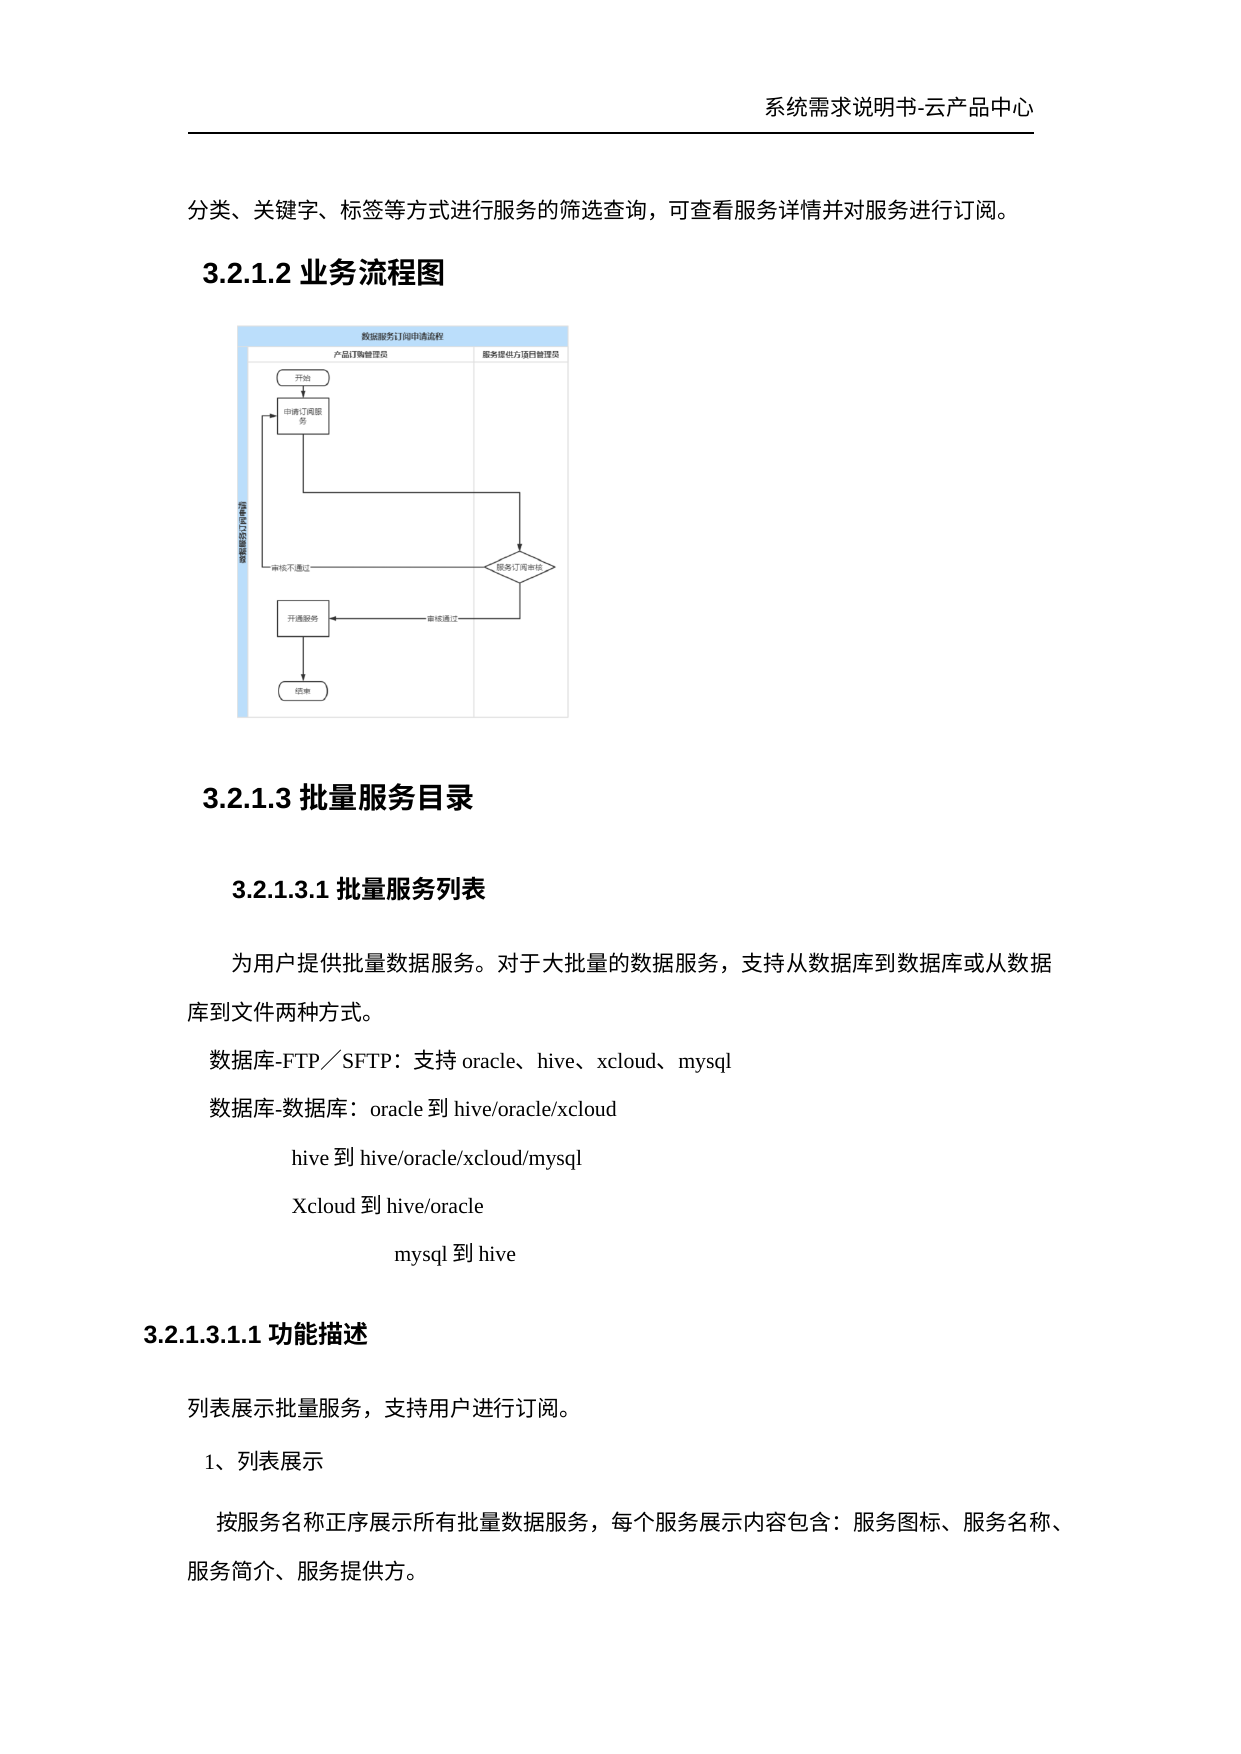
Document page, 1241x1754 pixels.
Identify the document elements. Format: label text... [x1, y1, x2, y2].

subtitle 批量服务列表 [232, 855, 1053, 920]
text 为用户提供批量数据服务。对于大批量的数据服务，支持从数据库到数据库或从数据库到文件两种方式。 [187, 946, 1053, 1027]
text 列表展示批量服务，支持用户进行订阅。 [187, 1391, 1053, 1423]
text 数据库-FTP／SFTP：支持oracle、hive、xcloud、mysql [187, 1043, 1053, 1075]
text mysql到hive [187, 1236, 1053, 1268]
subtitle 批量服务目录 [202, 763, 1053, 828]
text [187, 192, 1053, 225]
text Xcloud到hive/oracle [187, 1188, 1053, 1220]
subtitle 业务流程图 [202, 238, 1053, 303]
picture [231, 318, 574, 724]
subtitle 功能描述 [143, 1301, 1053, 1366]
text 数据库-数据库：oracle到hive/oracle/xcloud [187, 1091, 1053, 1123]
text 1、列表展示 [187, 1444, 1053, 1476]
text hive到hive/oracle/xcloud/mysql [187, 1139, 1053, 1172]
text 按服务名称正序展示所有批量数据服务，每个服务展示内容包含：服务图标、服务名称、服务简介、服务提供方。 [187, 1505, 1053, 1586]
